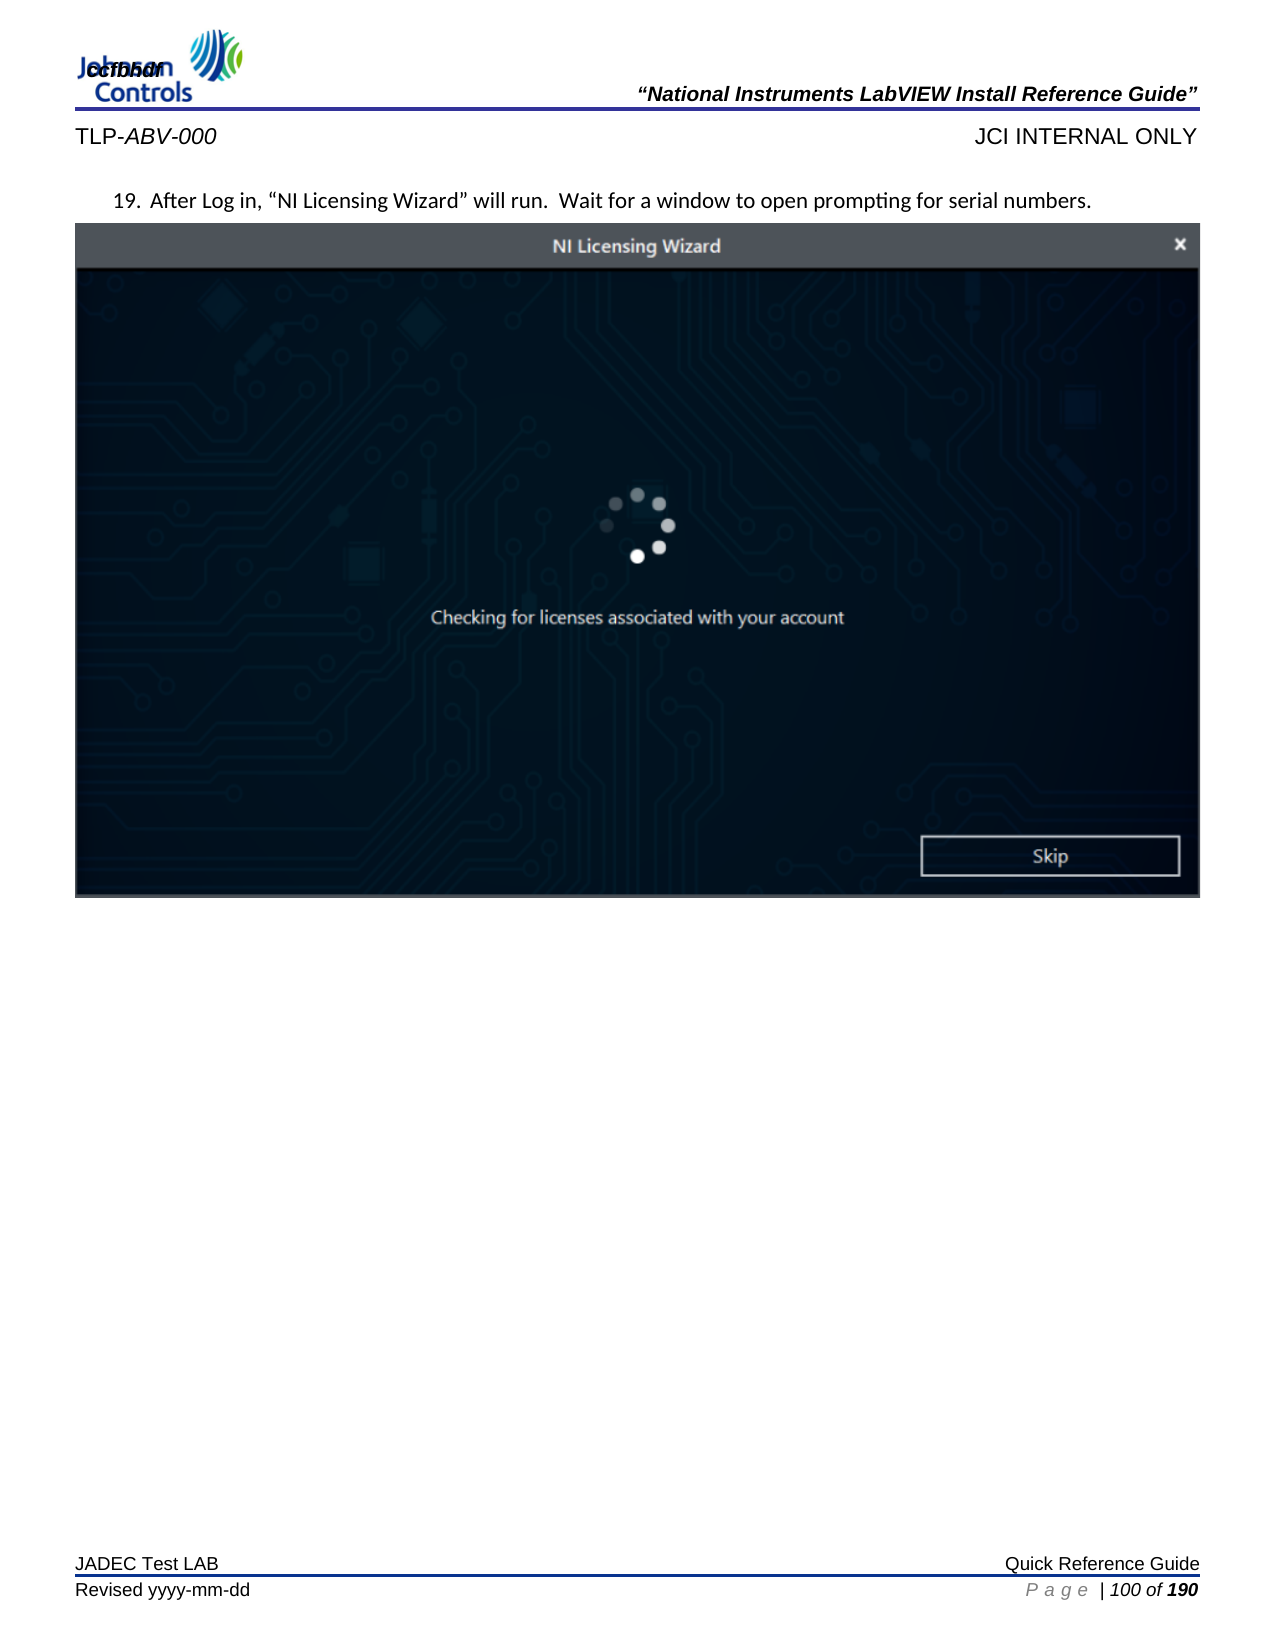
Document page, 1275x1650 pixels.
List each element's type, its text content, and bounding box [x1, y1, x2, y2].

picture [75, 223, 1200, 898]
picture [76, 26, 246, 105]
list After Log in, “NI Licensing Wizard” will run. Wait for a window to open prompting for serial numbers. [112, 186, 1200, 214]
